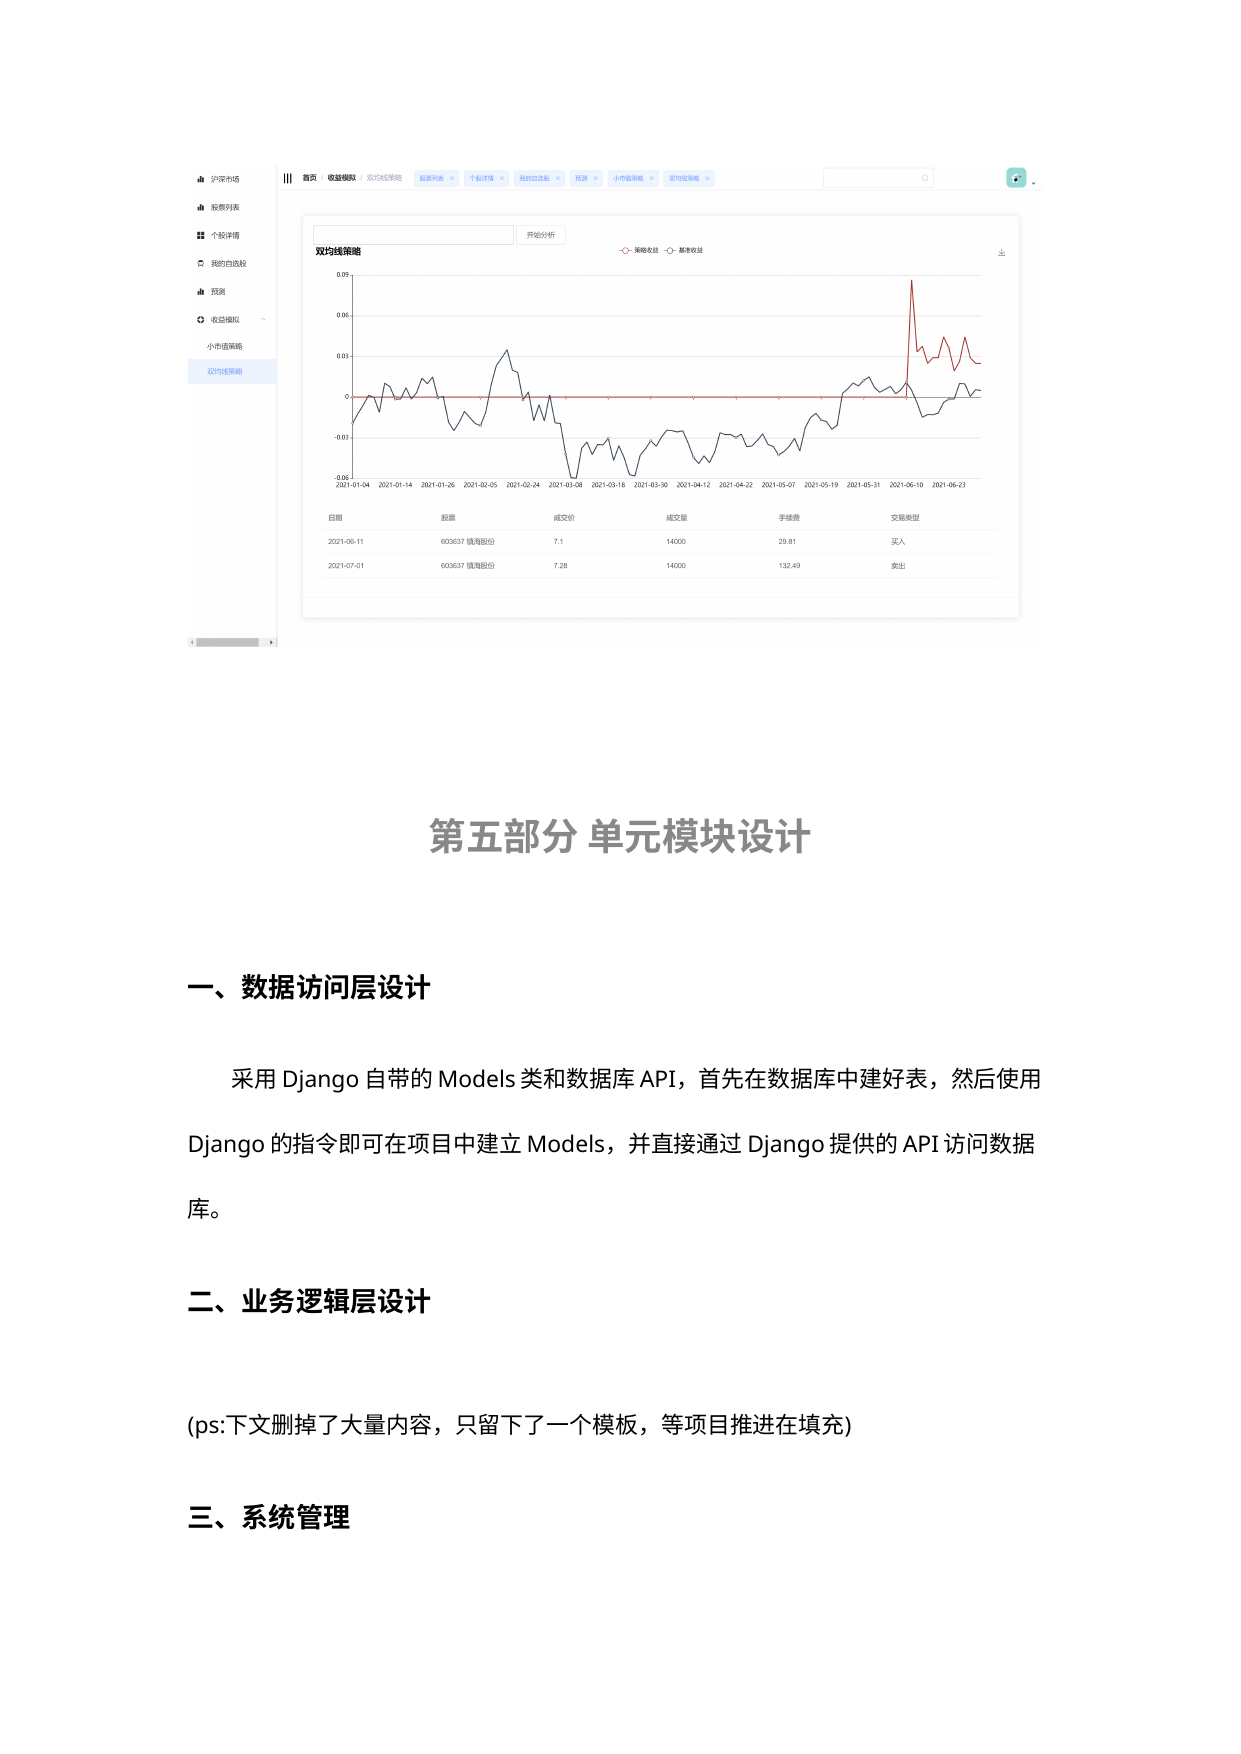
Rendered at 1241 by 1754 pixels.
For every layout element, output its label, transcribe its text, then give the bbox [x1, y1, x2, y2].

text (ps:下文删掉了大量内容，只留下了一个模板，等项目推进在填充) [187, 1392, 1053, 1457]
text 一、数据访问层设计 [187, 953, 1053, 1018]
text 二、业务逻辑层设计 [187, 1267, 1053, 1332]
text 采用Django自带的Models类和数据库API，首先在数据库中建好表，然后使用Django的指令即可在项目中建立Models，并直接通过Django提供的API访问数据库。 [187, 1045, 1053, 1240]
text 第五部分 单元模块设计 [187, 801, 1053, 866]
picture [187, 165, 1044, 647]
text 三、系统管理 [187, 1484, 1053, 1549]
